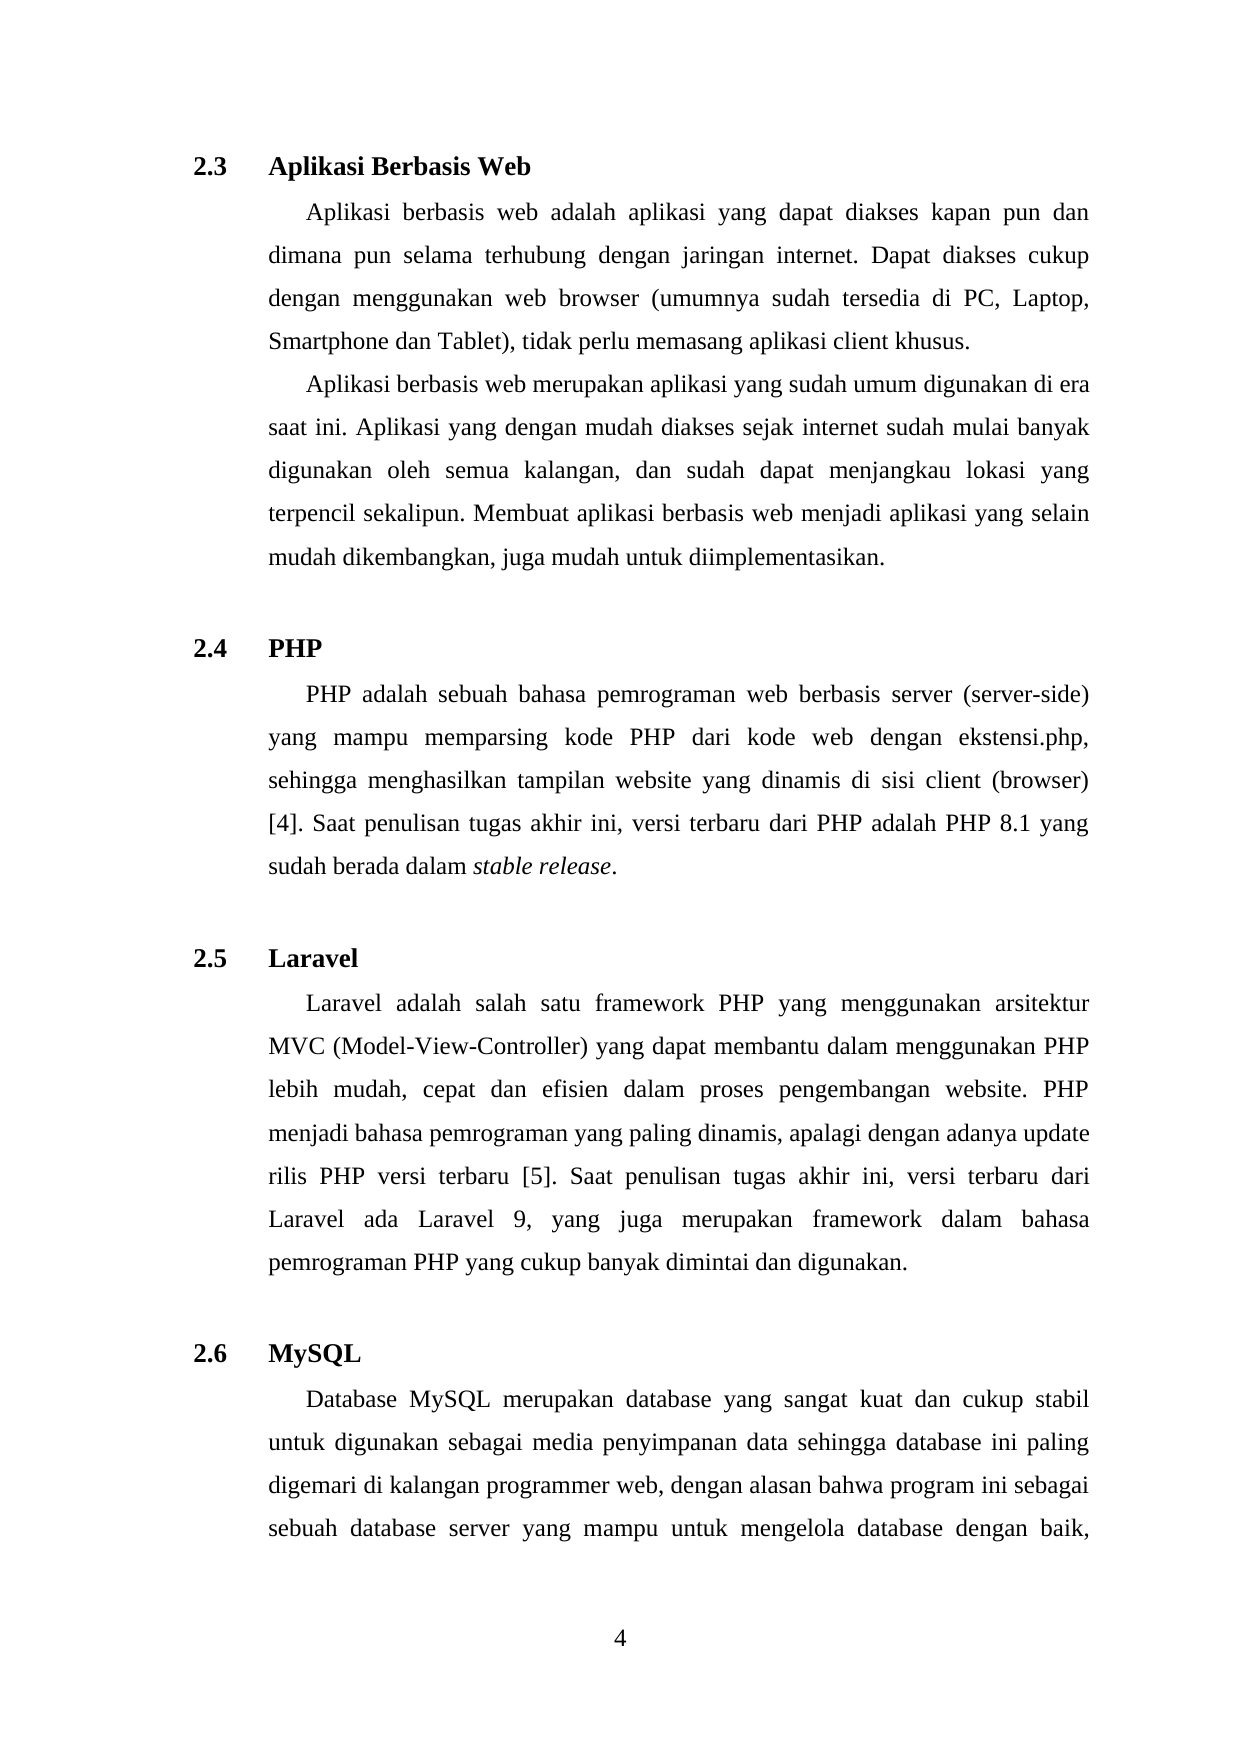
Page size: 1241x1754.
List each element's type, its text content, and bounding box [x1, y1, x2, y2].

text Laravel adalah salah satu framework PHP yang menggunakan arsitektur MVC (Model-View-Controller) yang dapat membantu dalam menggunakan PHP lebih mudah, cepat dan efisien dalam proses pengembangan website. PHP menjadi bahasa pemrograman yang paling dinamis, apalagi dengan adanya update rilis PHP versi terbaru . Saat penulisan tugas akhir ini, versi terbaru dari Laravel ada Laravel 9, yang juga merupakan framework dalam bahasa pemrograman PHP yang cukup banyak dimintai dan digunakan. [268, 988, 1090, 1276]
text Aplikasi berbasis web adalah aplikasi yang dapat diakses kapan pun dan dimana pun selama terhubung dengan jaringan internet. Dapat diakses cukup dengan menggunakan web browser (umumnya sudah tersedia di PC, Laptop, Smartphone dan Tablet), tidak perlu memasang aplikasi client khusus. [268, 197, 1090, 355]
text PHP adalah sebuah bahasa pemrograman web berbasis server (server-side) yang mampu memparsing kode PHP dari kode web dengan ekstensi.php, sehingga menghasilkan tampilan website yang dinamis di sisi client (browser) . Saat penulisan tugas akhir ini, versi terbaru dari PHP adalah PHP 8.1 yang sudah berada dalam stable release. [268, 679, 1090, 880]
subtitle Aplikasi Berbasis Web [193, 150, 1090, 181]
subtitle Laravel [193, 942, 1090, 973]
subtitle PHP [193, 632, 1090, 663]
subtitle MySQL [193, 1337, 1090, 1369]
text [268, 1384, 1090, 1542]
text Aplikasi berbasis web merupakan aplikasi yang sudah umum digunakan di era saat ini. Aplikasi yang dengan mudah diakses sejak internet sudah mulai banyak digunakan oleh semua kalangan, dan sudah dapat menjangkau lokasi yang terpencil sekalipun. Membuat aplikasi berbasis web menjadi aplikasi yang selain mudah dikembangkan, juga mudah untuk diimplementasikan. [268, 369, 1090, 570]
